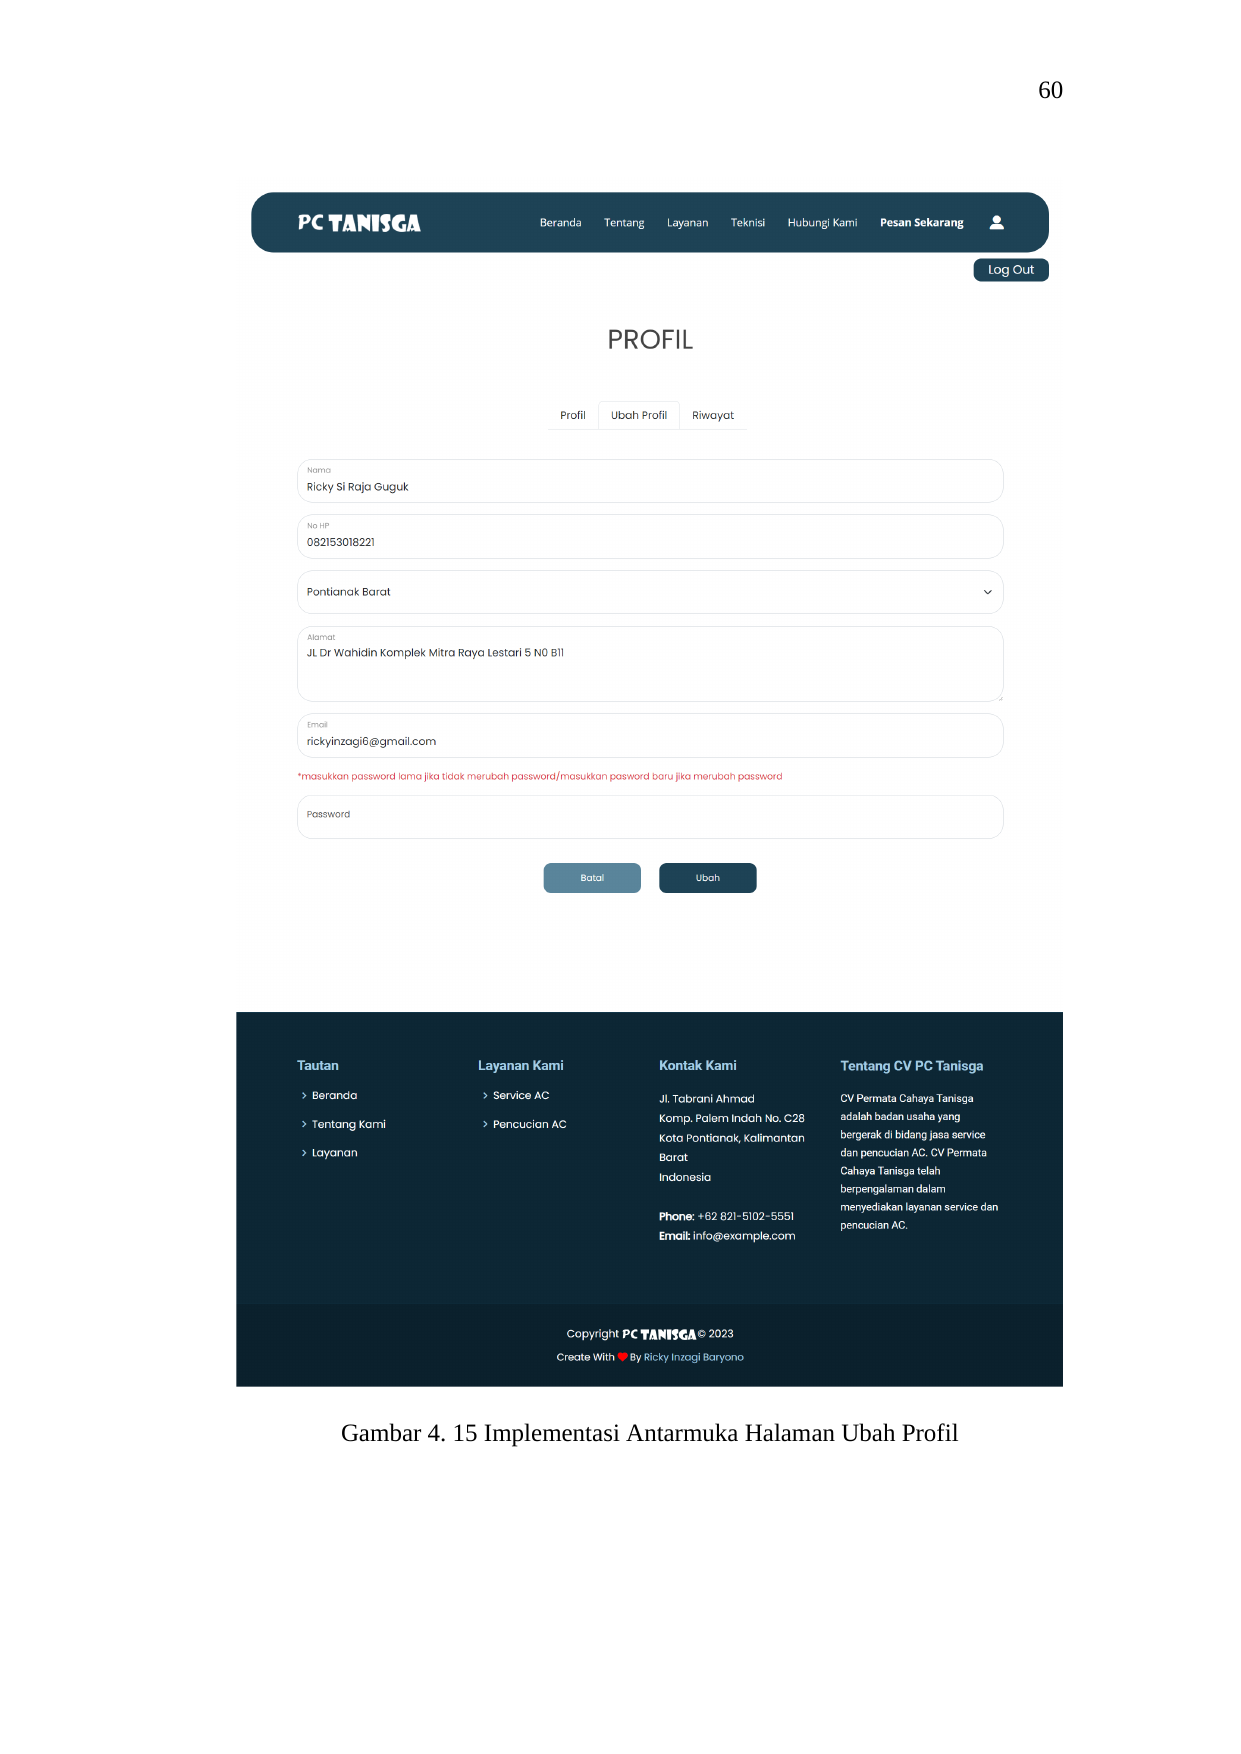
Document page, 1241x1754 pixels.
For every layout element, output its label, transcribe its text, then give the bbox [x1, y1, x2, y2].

picture [236, 177, 1063, 1387]
text Gambar 4. 15 Implementasi Antarmuka Halaman Ubah Profil [236, 1418, 1063, 1447]
